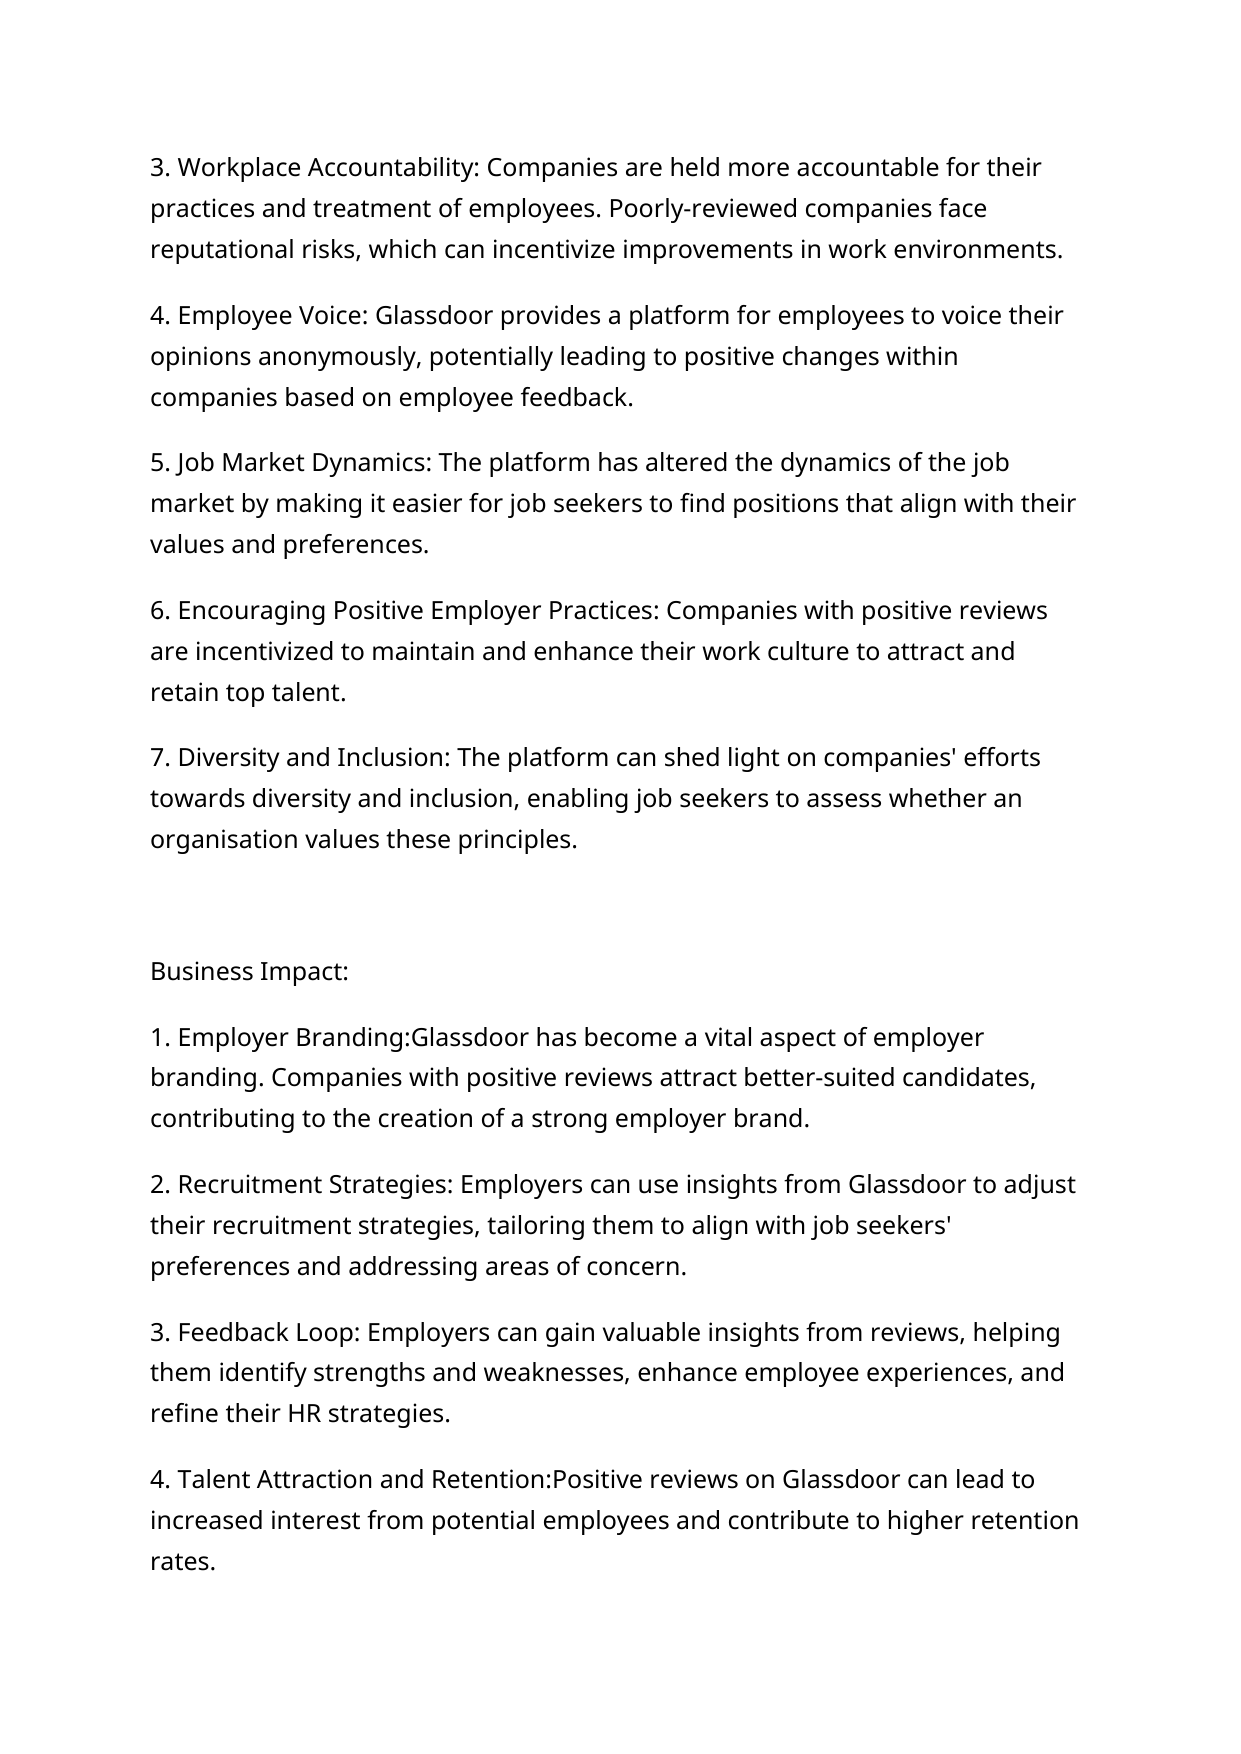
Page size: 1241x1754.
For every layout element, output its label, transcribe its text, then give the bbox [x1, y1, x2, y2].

text 5. Job Market Dynamics: The platform has altered the dynamics of the job market by making it easier for job seekers to find positions that align with their values and preferences. [150, 445, 1090, 561]
text 6. Encouraging Positive Employer Practices: Companies with positive reviews are incentivized to maintain and enhance their work culture to attract and retain top talent. [150, 592, 1090, 708]
text 3. Workplace Accountability: Companies are held more accountable for their practices and treatment of employees. Poorly-reviewed companies face reputational risks, which can incentivize improvements in work environments. [150, 150, 1090, 266]
text 2. Recruitment Strategies: Employers can use insights from Glassdoor to adjust their recruitment strategies, tailoring them to align with job seekers' preferences and addressing areas of concern. [150, 1167, 1090, 1282]
text 7. Diversity and Inclusion: The platform can shed light on companies' efforts towards diversity and inclusion, enabling job seekers to assess whether an organisation values these principles. [150, 740, 1090, 856]
text 4. Employee Voice: Glassdoor provides a platform for employees to voice their opinions anonymously, potentially leading to positive changes within companies based on employee feedback. [150, 297, 1090, 413]
text 4. Talent Attraction and Retention:Positive reviews on Glassdoor can lead to increased interest from potential employees and contribute to higher retention rates. [150, 1462, 1090, 1577]
text 3. Feedback Loop: Employers can gain valuable insights from reviews, helping them identify strengths and weaknesses, enhance employee experiences, and refine their HR strategies. [150, 1314, 1090, 1430]
text Business Impact: [150, 953, 1090, 987]
text 1. Employer Branding:Glassdoor has become a vital aspect of employer branding. Companies with positive reviews attract better-suited candidates, contributing to the creation of a strong employer brand. [150, 1019, 1090, 1135]
